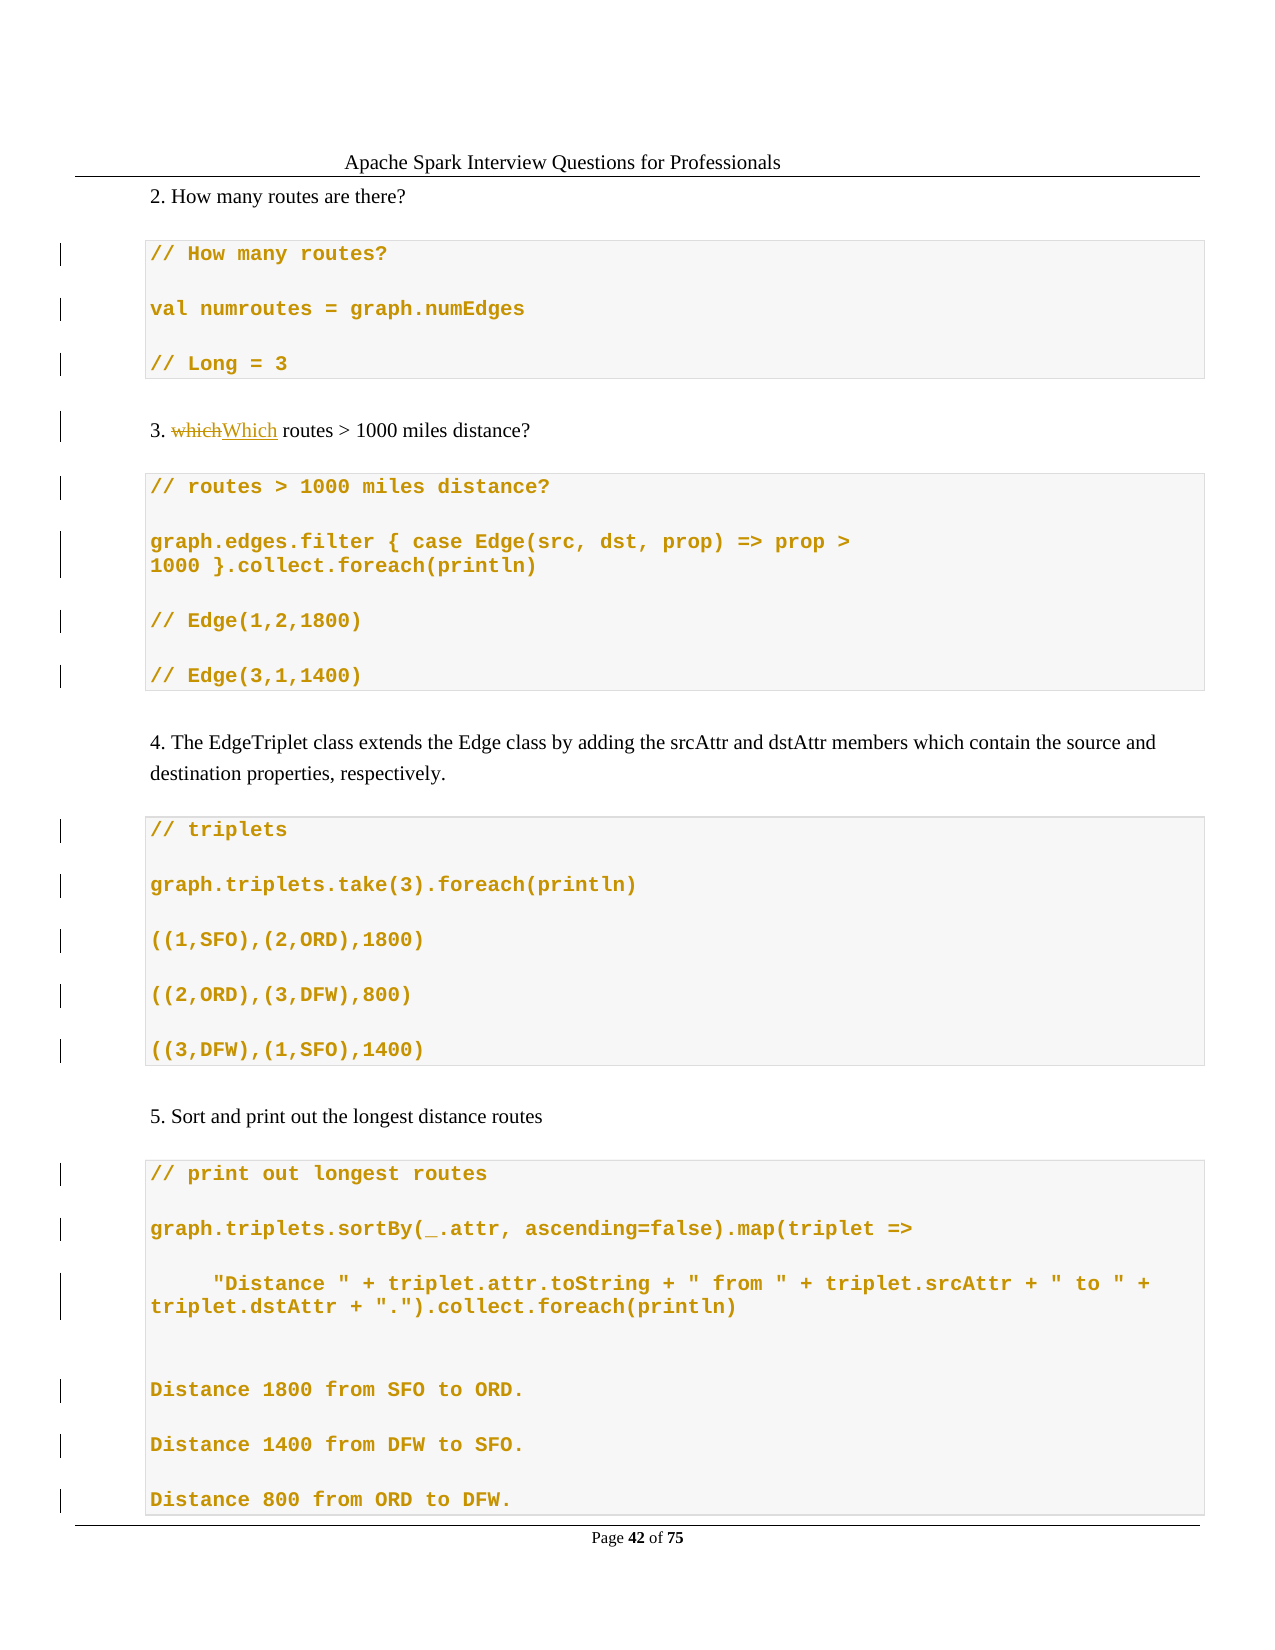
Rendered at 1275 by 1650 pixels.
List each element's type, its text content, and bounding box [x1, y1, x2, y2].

text // routes > 1000 miles distance? [146, 474, 1204, 500]
text ((1,SFO),(2,ORD),1800) [146, 926, 1204, 953]
text "Distance " + triplet.attr.toString + " from " + triplet.srcAttr + " to " + triplet.dstAttr + ".").collect.foreach(println) [146, 1269, 1204, 1348]
text ((3,DFW),(1,SFO),1400) [146, 1036, 1204, 1065]
text graph.triplets.take(3).foreach(println) [146, 871, 1204, 898]
text Distance 1400 from DFW to SFO. [146, 1431, 1204, 1458]
text // Long = 3 [146, 349, 1204, 378]
text // How many routes? [146, 241, 1204, 266]
text Distance 1800 from SFO to ORD. [146, 1376, 1204, 1403]
text 5. Sort and print out the longest distance routes [150, 1097, 1200, 1128]
text // triplets [146, 818, 1204, 843]
text 4. The EdgeTriplet class extends the Edge class by adding the srcAttr and dstAttr members which contain the source and destination properties, respectively. [150, 723, 1200, 785]
text 2. How many routes are there? [150, 177, 1200, 208]
text val numroutes = graph.numEdges [146, 294, 1204, 321]
text // Edge(3,1,1400) [146, 661, 1204, 690]
text 3. routes > 1000 miles distance? [150, 411, 1200, 442]
text // print out longest routes [146, 1161, 1204, 1186]
text graph.edges.filter { case Edge(src, dst, prop) => prop > 1000 }.collect.foreach(println) [146, 528, 1204, 578]
text Distance 800 from ORD to DFW. [146, 1486, 1204, 1514]
text ((2,ORD),(3,DFW),800) [146, 981, 1204, 1008]
text graph.triplets.sortBy(_.attr, ascending=false).map(triplet => [146, 1214, 1204, 1241]
text // Edge(1,2,1800) [146, 607, 1204, 633]
